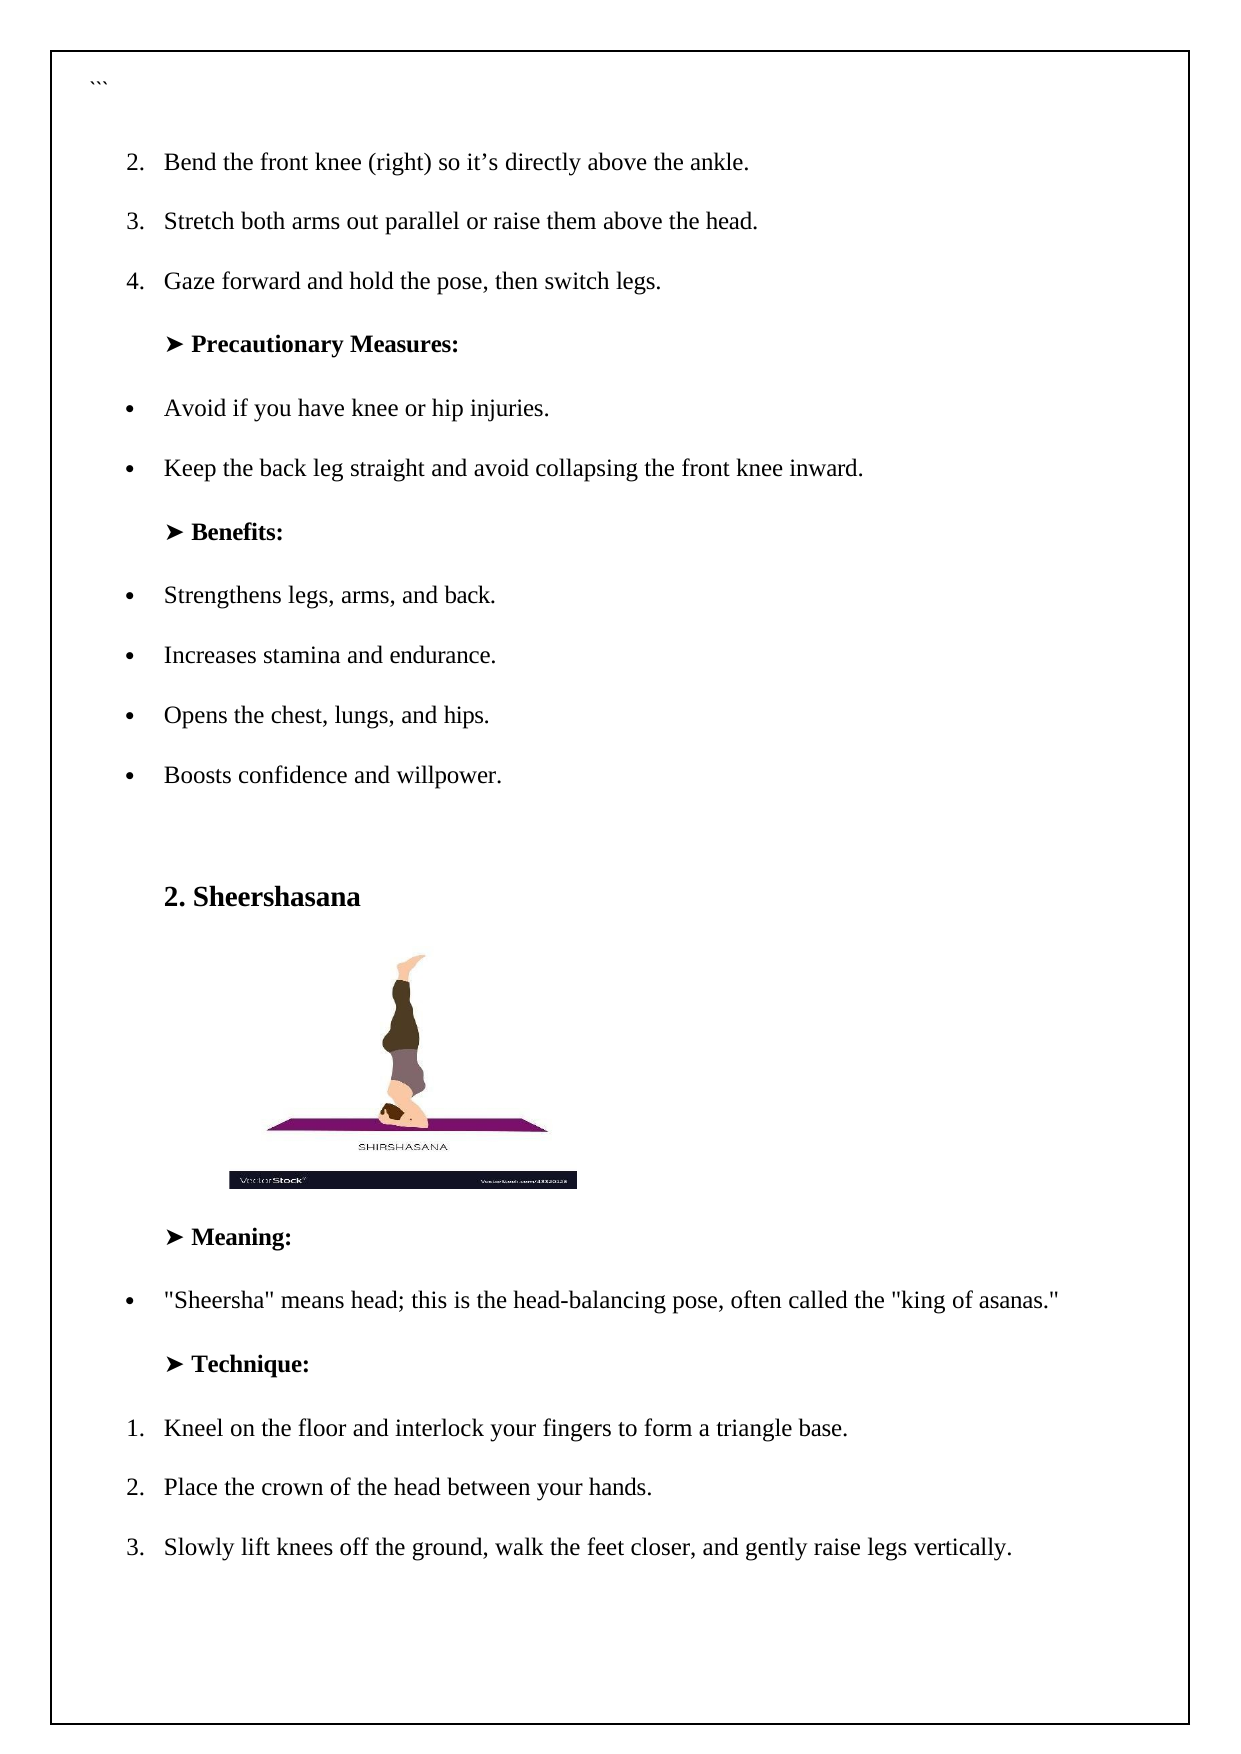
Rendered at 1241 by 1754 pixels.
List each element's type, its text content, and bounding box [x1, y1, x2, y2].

list Avoid if you have knee or hip injuries. [126, 393, 1152, 422]
subtitle Sheershasana [164, 879, 1152, 913]
list Keep the back leg straight and avoid collapsing the front knee inward. [126, 453, 1152, 482]
list Gaze forward and hold the pose, then switch legs. [126, 266, 1152, 295]
list Strengthens legs, arms, and back. [126, 581, 1152, 609]
list Increases stamina and endurance. [126, 640, 1152, 669]
list "Sheersha" means head; this is the head-balancing pose, often called the "king of asanas." [126, 1286, 1152, 1314]
list Bend the front knee (right) so it’s directly above the ankle. [126, 147, 1152, 176]
subtitle ➤ Technique: [164, 1346, 1152, 1380]
list Boosts confidence and willpower. [126, 760, 1152, 789]
list Opens the chest, lungs, and hips. [126, 700, 1152, 729]
list Place the crown of the head between your hands. [126, 1472, 1152, 1501]
subtitle ➤ Meaning: [164, 974, 1152, 1252]
subtitle ➤ Precautionary Measures: [164, 326, 1152, 360]
subtitle ➤ Benefits: [164, 513, 1152, 547]
list Slowly lift knees off the ground, walk the feet closer, and gently raise legs vertically. [126, 1532, 1152, 1561]
picture [229, 946, 577, 974]
list Kneel on the floor and interlock your fingers to form a triangle base. [126, 1413, 1152, 1442]
list Stretch both arms out parallel or raise them above the head. [126, 206, 1152, 235]
